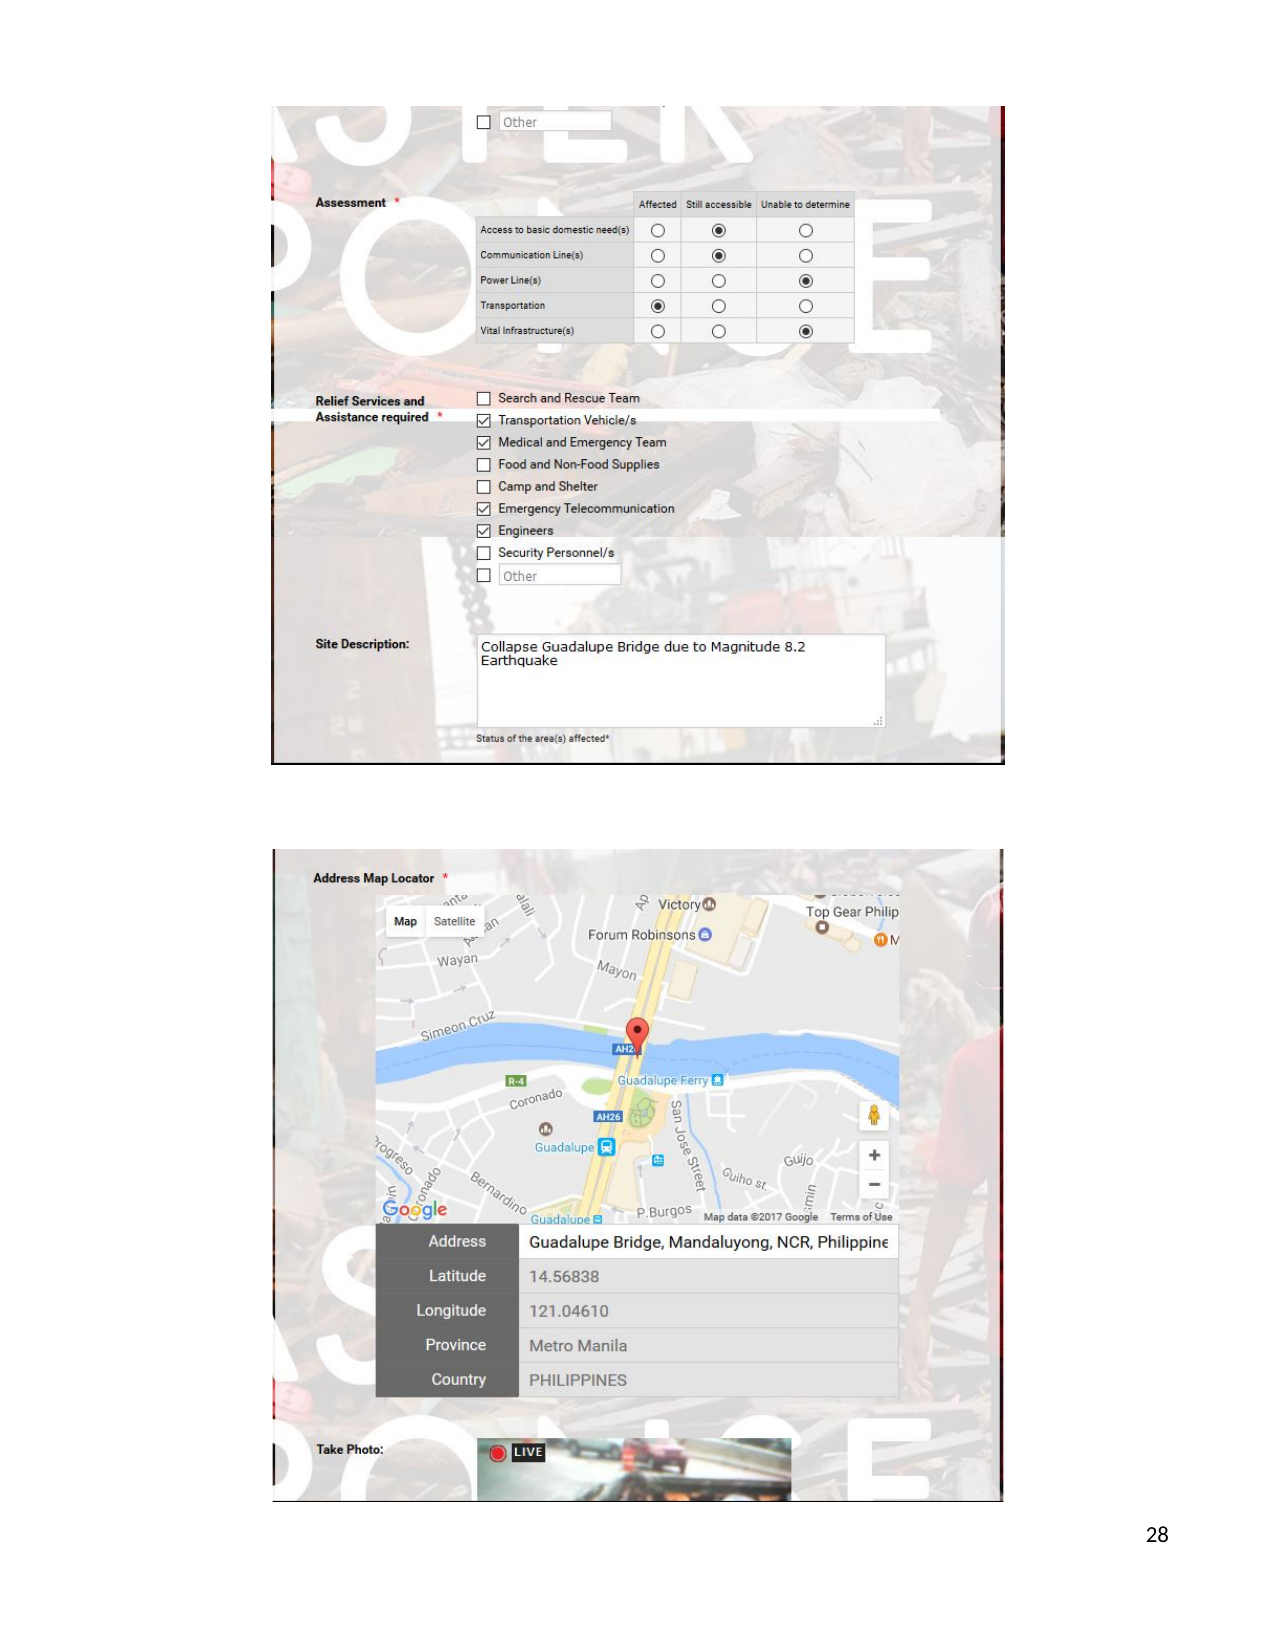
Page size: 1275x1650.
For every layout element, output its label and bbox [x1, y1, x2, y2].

picture [271, 106, 1005, 765]
picture [272, 849, 1004, 1502]
